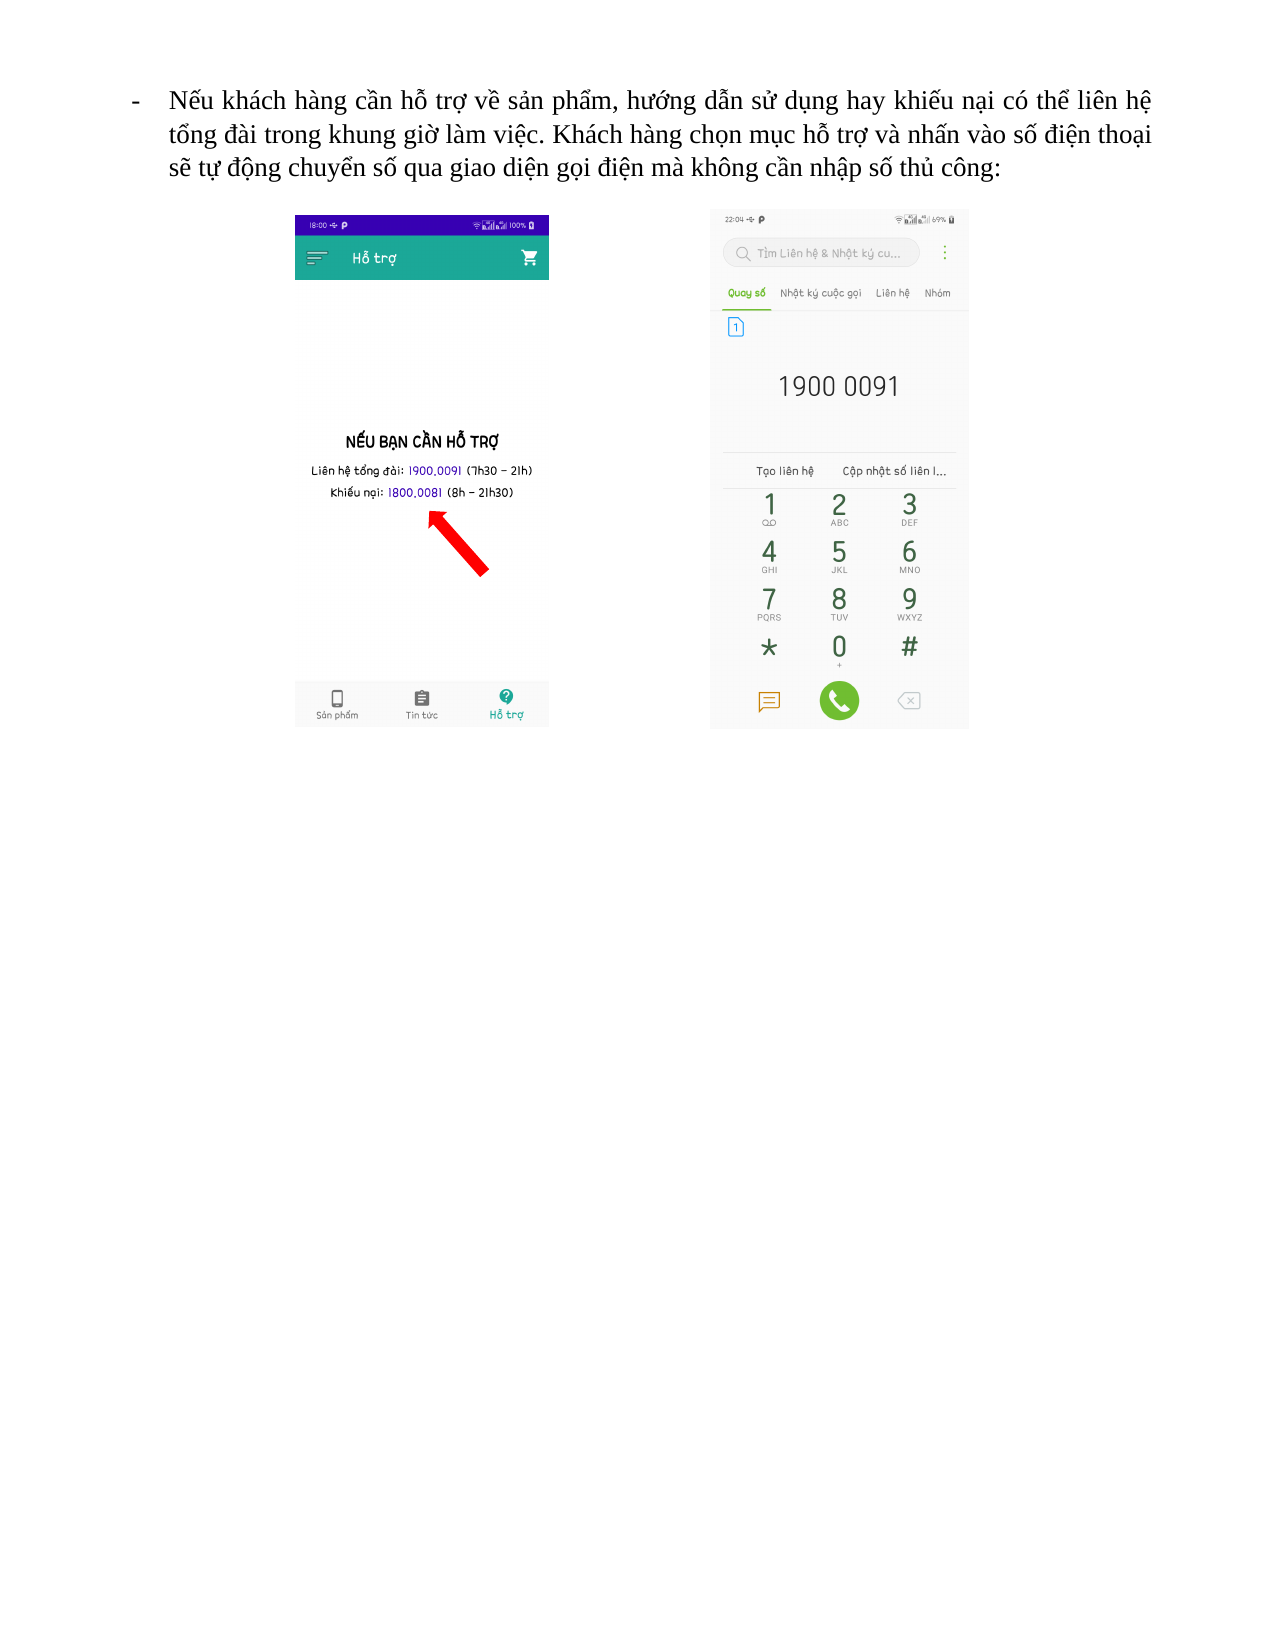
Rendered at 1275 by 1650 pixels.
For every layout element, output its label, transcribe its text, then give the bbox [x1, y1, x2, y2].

picture [710, 209, 969, 729]
picture [295, 215, 549, 727]
list Nếu khách hàng cần hỗ trợ về sản phẩm, hướng dẫn sử dụng hay khiếu nại có thể liên hệ tổng đài trong khung giờ làm việc. Khách hàng chọn mục hỗ trợ và nhấn vào số điện thoại sẽ tự động chuyển số qua giao diện gọi điện mà không cần nhập số thủ công: [131, 84, 1153, 183]
